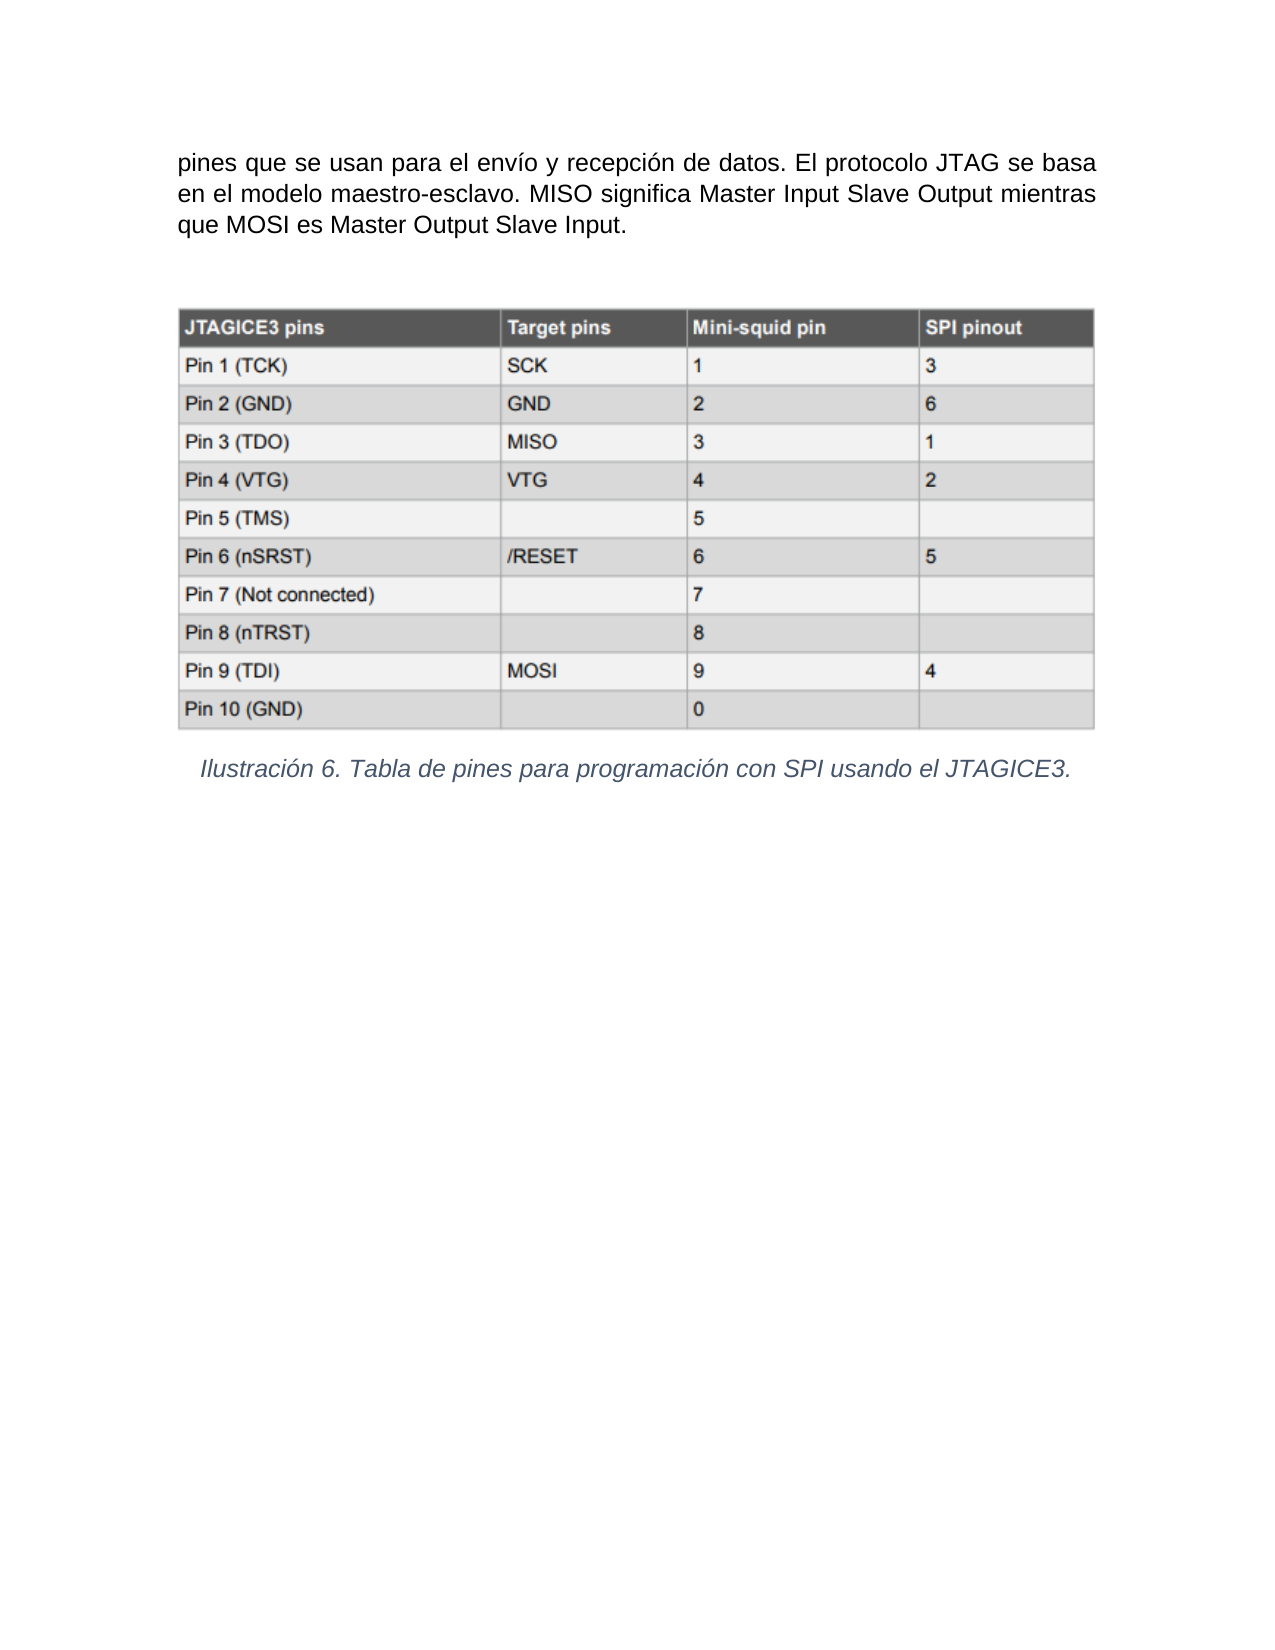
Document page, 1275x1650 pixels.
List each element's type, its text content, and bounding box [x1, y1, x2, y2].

text Ilustración 6. Tabla de pines para programación con SPI usando el JTAGICE3. [177, 754, 1098, 782]
picture [177, 305, 1098, 735]
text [177, 148, 1098, 238]
